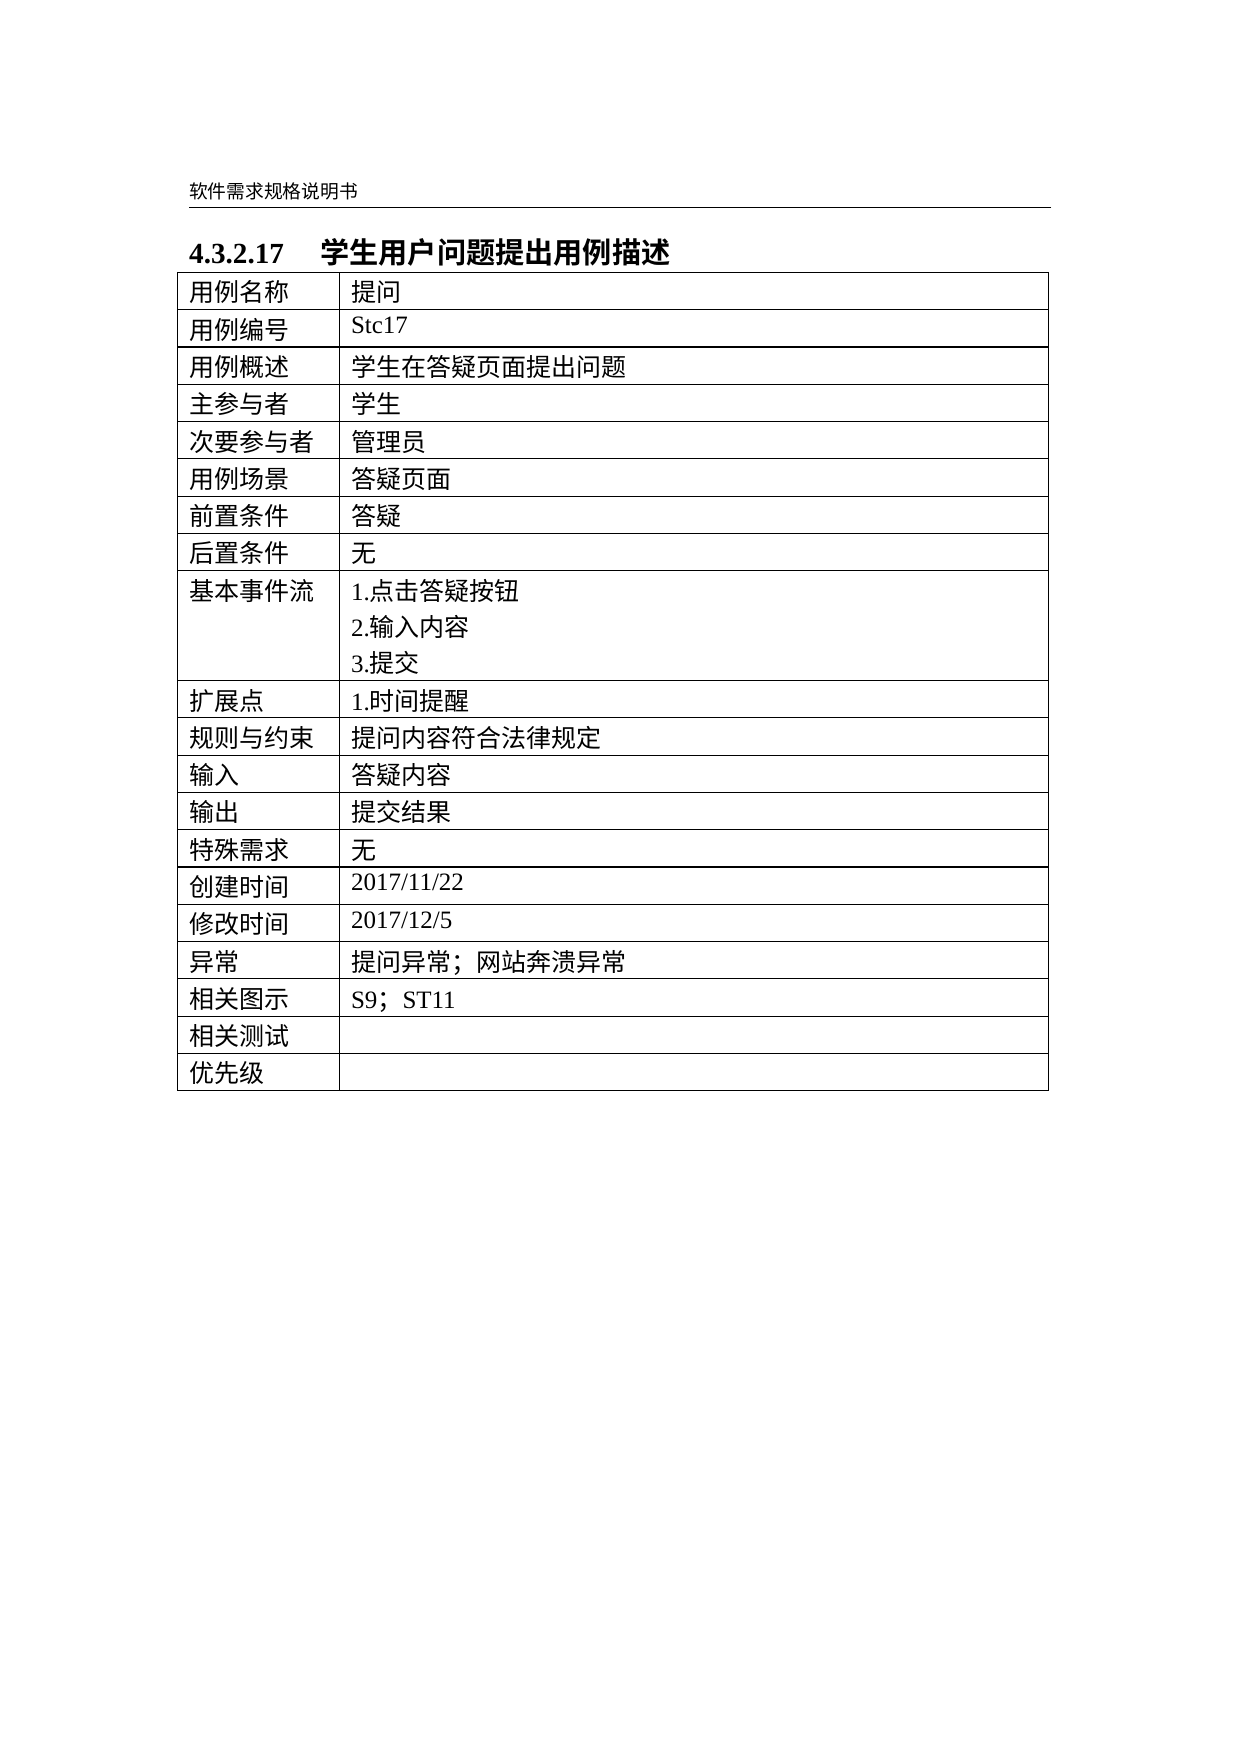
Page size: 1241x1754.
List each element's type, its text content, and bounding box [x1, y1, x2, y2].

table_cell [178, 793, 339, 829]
subtitle 学生用户问题提出用例描述 [189, 229, 1051, 272]
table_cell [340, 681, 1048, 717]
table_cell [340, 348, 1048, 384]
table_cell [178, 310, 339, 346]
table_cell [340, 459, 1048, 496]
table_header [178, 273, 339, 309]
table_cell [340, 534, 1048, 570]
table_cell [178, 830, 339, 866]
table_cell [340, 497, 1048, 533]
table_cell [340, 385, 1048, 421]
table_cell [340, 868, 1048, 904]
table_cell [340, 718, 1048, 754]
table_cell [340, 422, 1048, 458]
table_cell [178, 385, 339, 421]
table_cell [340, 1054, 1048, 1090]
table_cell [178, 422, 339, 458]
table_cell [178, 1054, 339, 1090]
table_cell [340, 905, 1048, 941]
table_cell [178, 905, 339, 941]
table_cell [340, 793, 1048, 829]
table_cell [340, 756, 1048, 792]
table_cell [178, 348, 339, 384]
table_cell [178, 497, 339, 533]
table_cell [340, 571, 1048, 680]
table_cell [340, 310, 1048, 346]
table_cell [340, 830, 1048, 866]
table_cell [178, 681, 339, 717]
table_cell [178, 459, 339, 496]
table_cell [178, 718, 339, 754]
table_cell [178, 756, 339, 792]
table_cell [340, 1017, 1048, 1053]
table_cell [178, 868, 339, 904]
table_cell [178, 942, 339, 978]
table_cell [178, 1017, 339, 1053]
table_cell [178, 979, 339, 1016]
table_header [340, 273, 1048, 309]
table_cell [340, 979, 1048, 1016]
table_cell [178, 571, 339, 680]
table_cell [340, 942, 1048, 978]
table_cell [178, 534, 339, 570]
